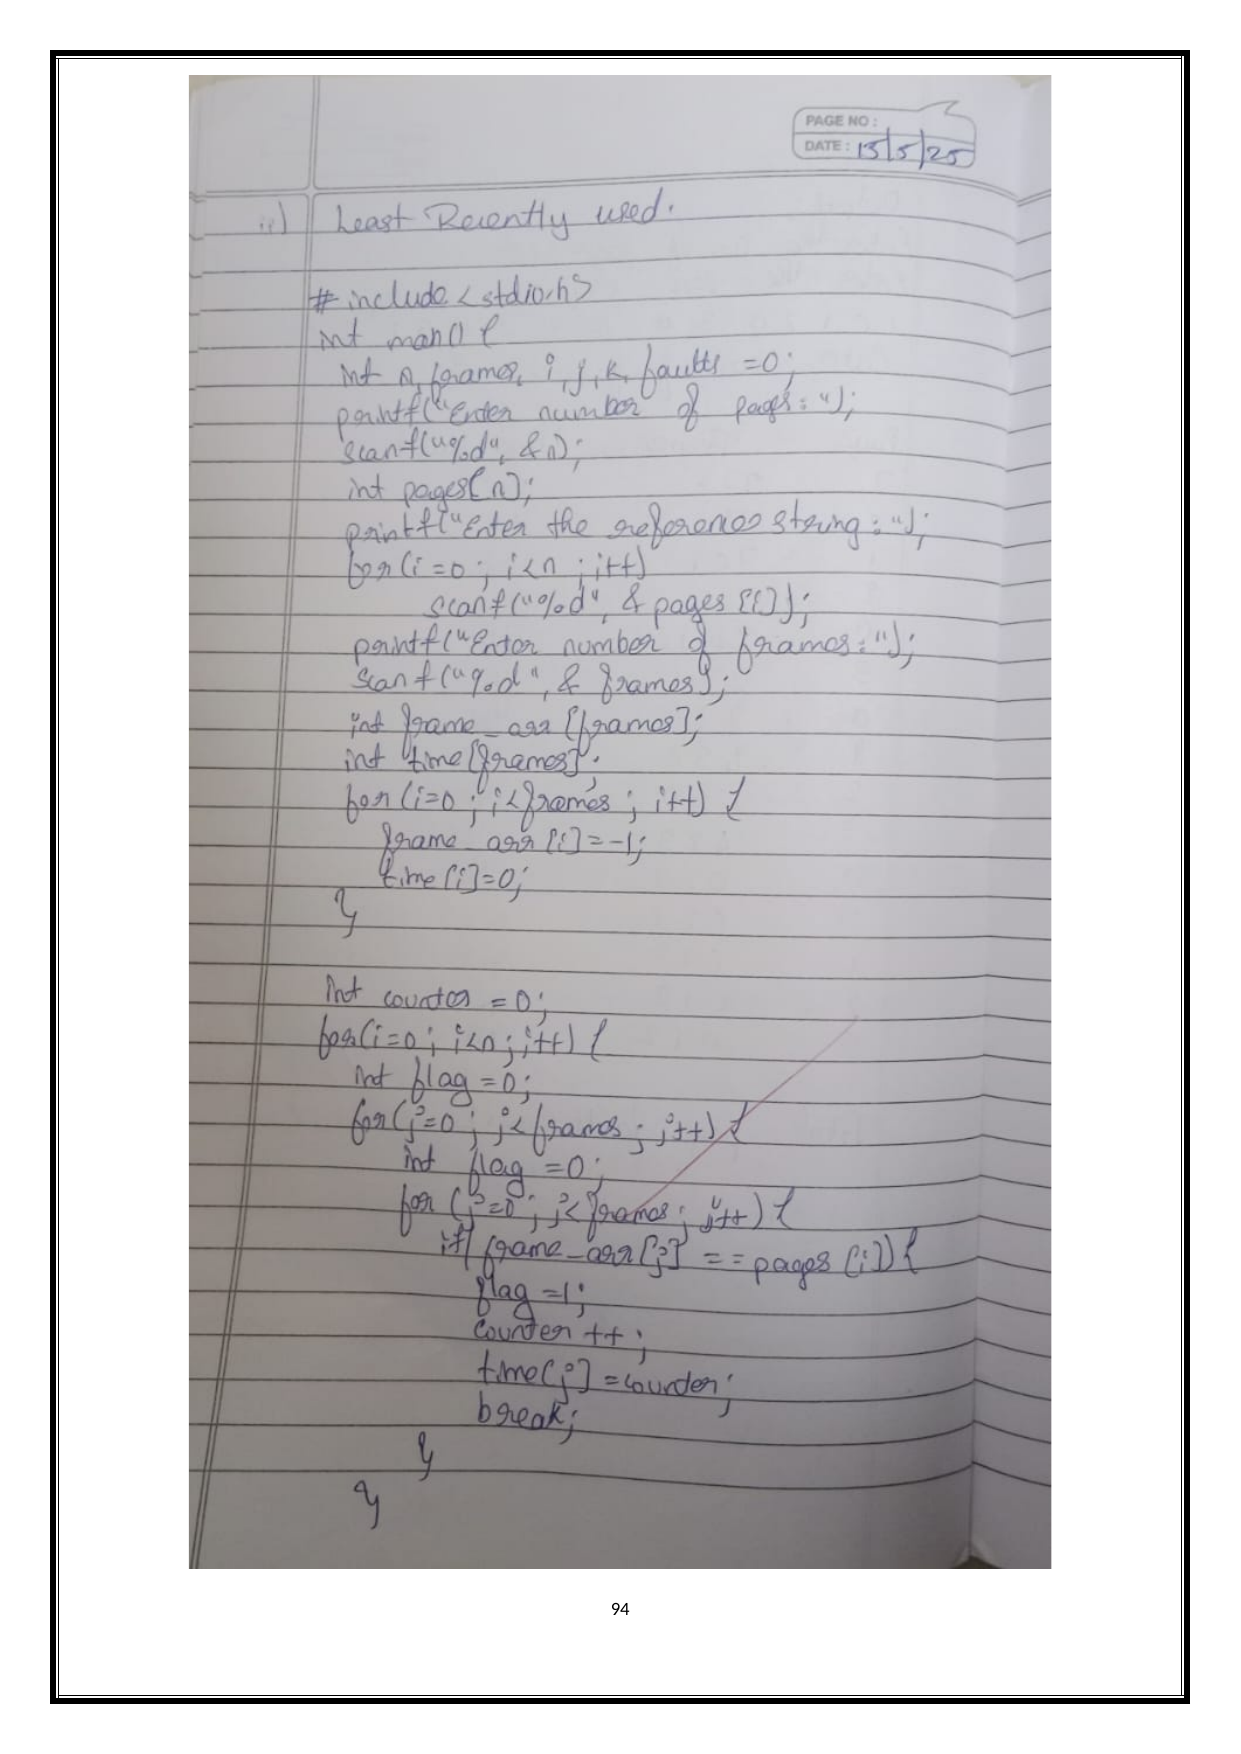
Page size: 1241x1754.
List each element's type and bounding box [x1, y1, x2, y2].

picture [188, 75, 1052, 1569]
